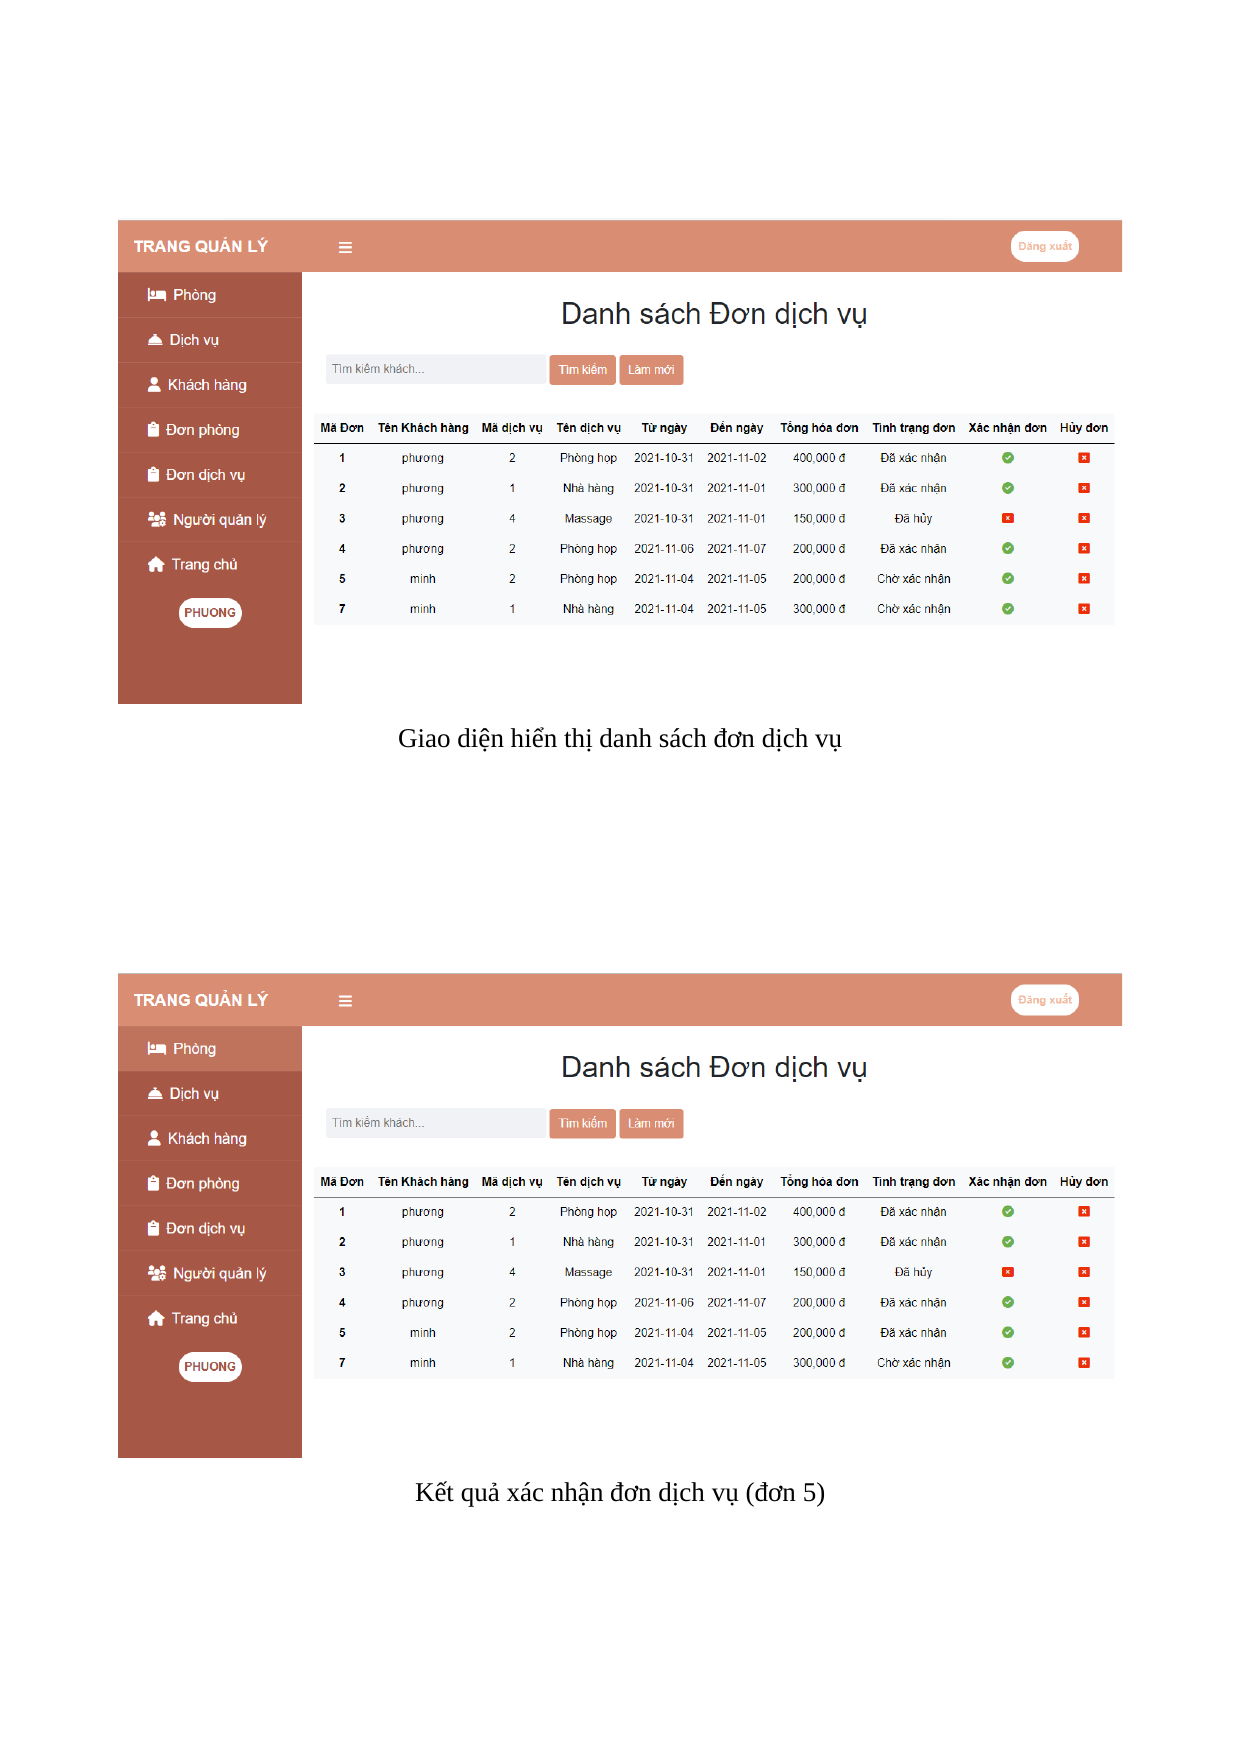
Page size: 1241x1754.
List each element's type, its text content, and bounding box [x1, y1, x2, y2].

text Giao diện hiển thị danh sách đơn dịch vụ [118, 722, 1122, 754]
picture [118, 218, 1123, 704]
text Kết quả xác nhận đơn dịch vụ (đơn 5) [118, 1476, 1122, 1507]
picture [118, 973, 1123, 1458]
